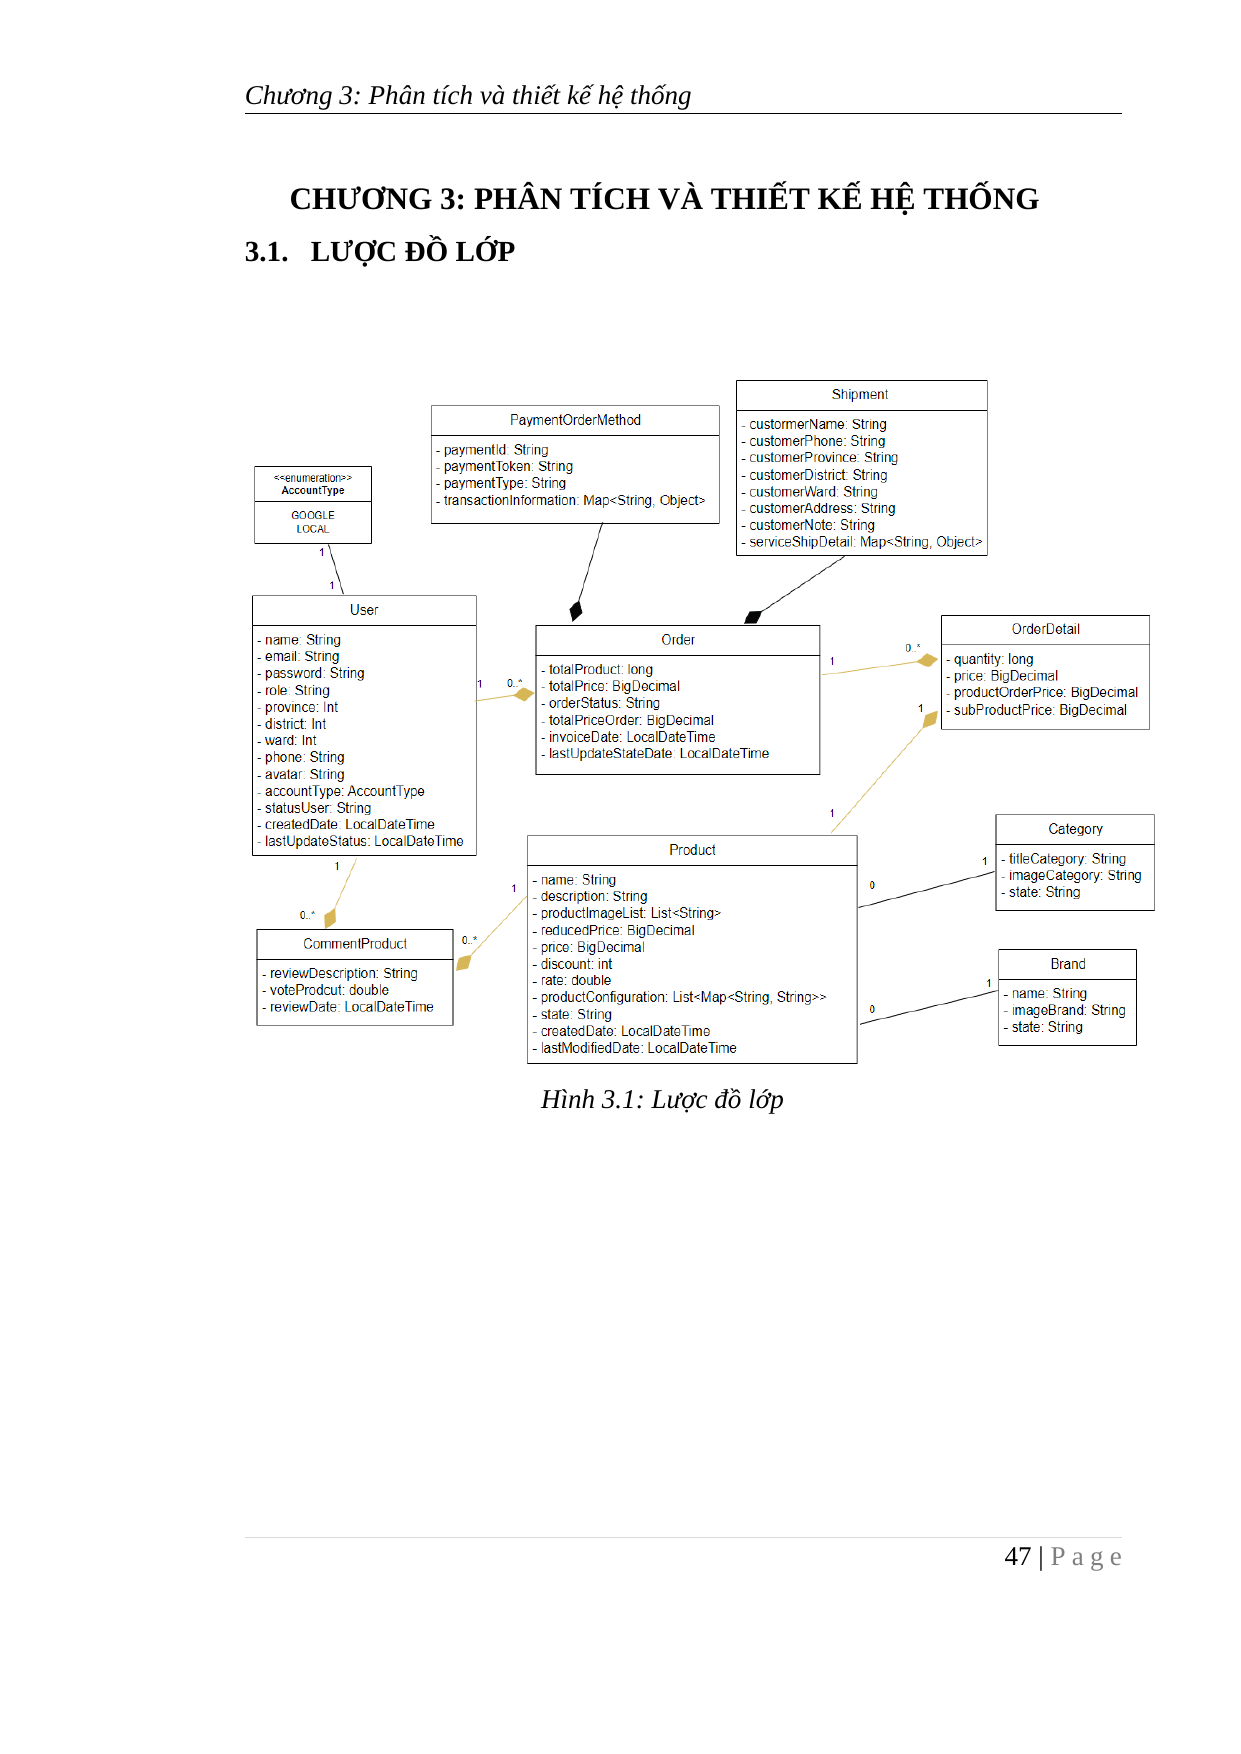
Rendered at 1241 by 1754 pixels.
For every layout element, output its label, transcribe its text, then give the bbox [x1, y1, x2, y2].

text Hình 3.1: Lược đồ lớp [244, 1083, 1083, 1114]
subtitle LƯỢC ĐỒ LỚP [244, 234, 1122, 267]
picture [244, 377, 1160, 1068]
subtitle CHƯƠNG 3: PHÂN TÍCH VÀ THIẾT KẾ HỆ THỐNG [207, 180, 1122, 216]
